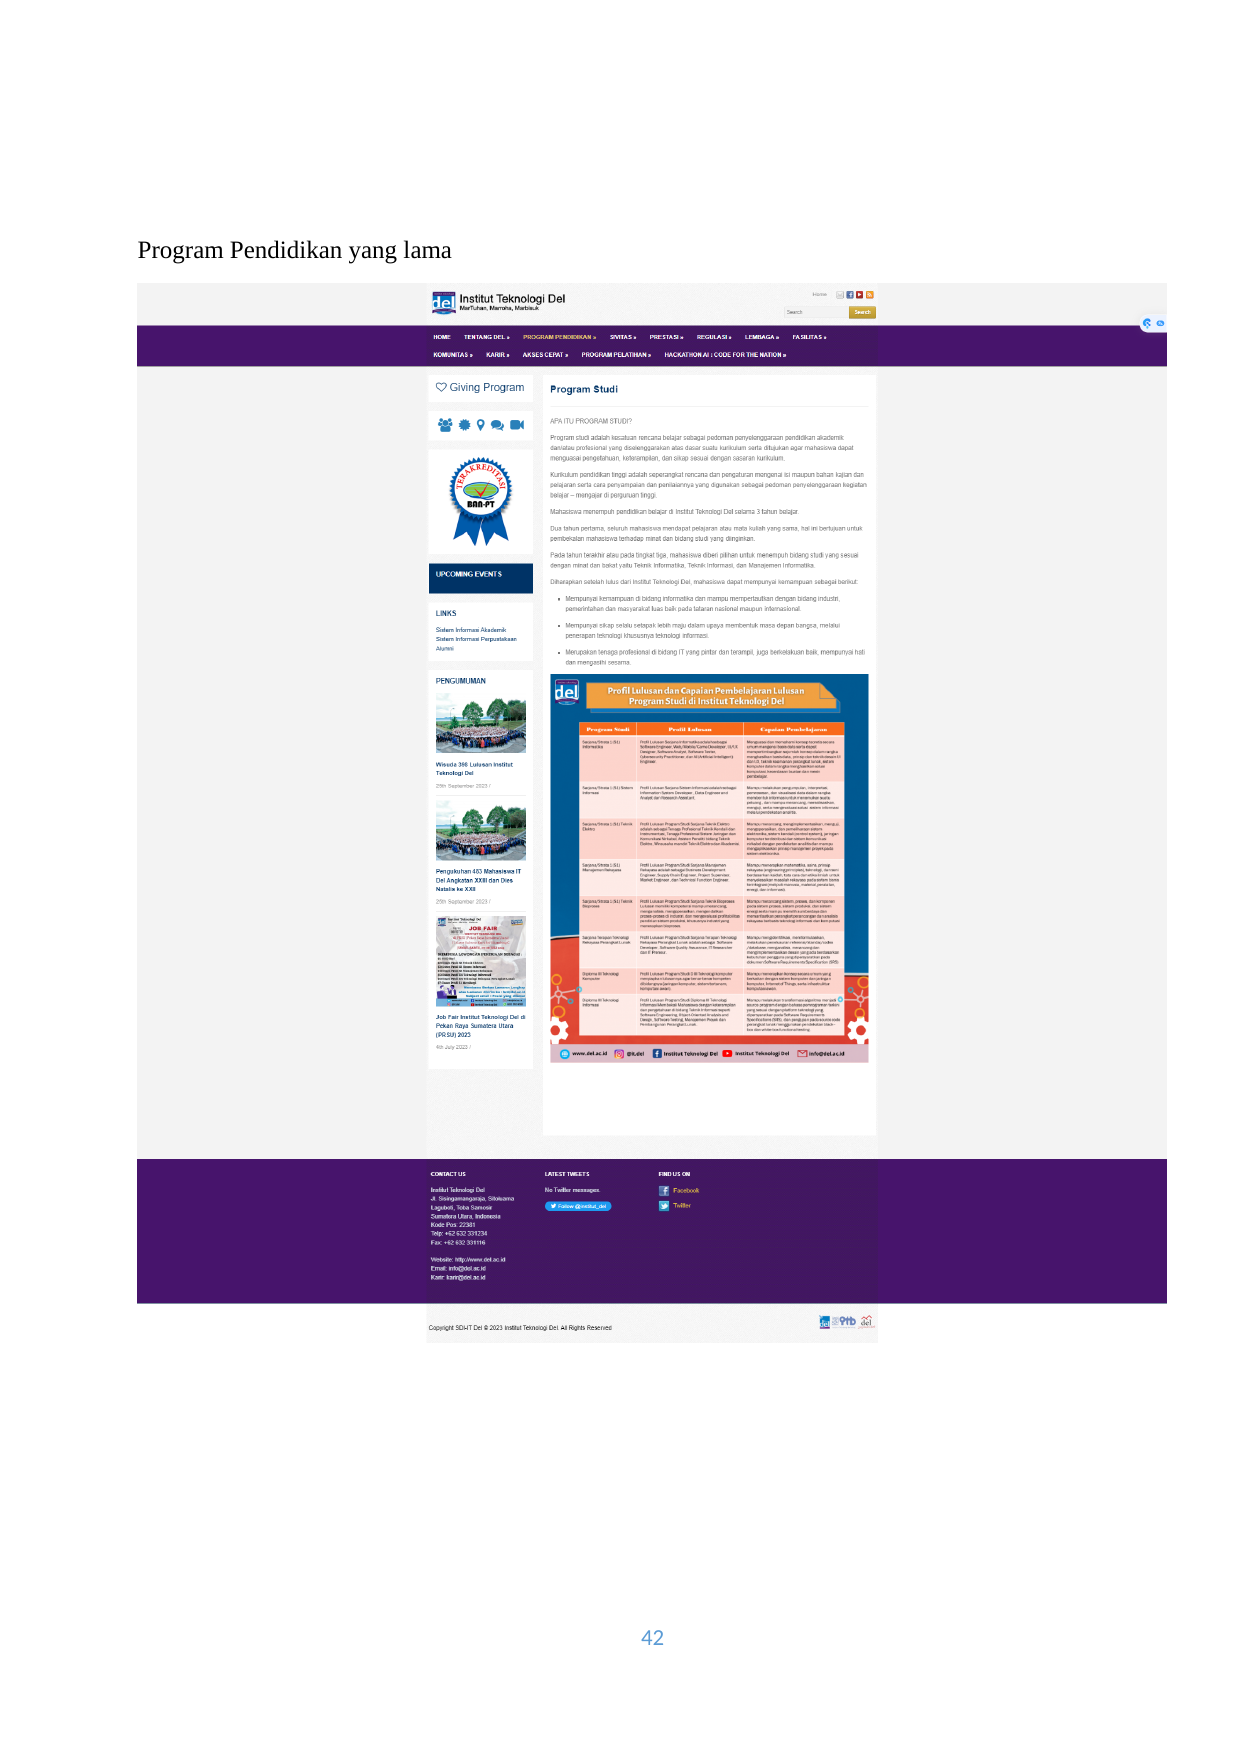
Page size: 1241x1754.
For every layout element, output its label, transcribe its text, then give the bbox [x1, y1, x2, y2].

picture [137, 283, 1167, 1343]
text Program Pendidikan yang lama [137, 235, 1167, 264]
